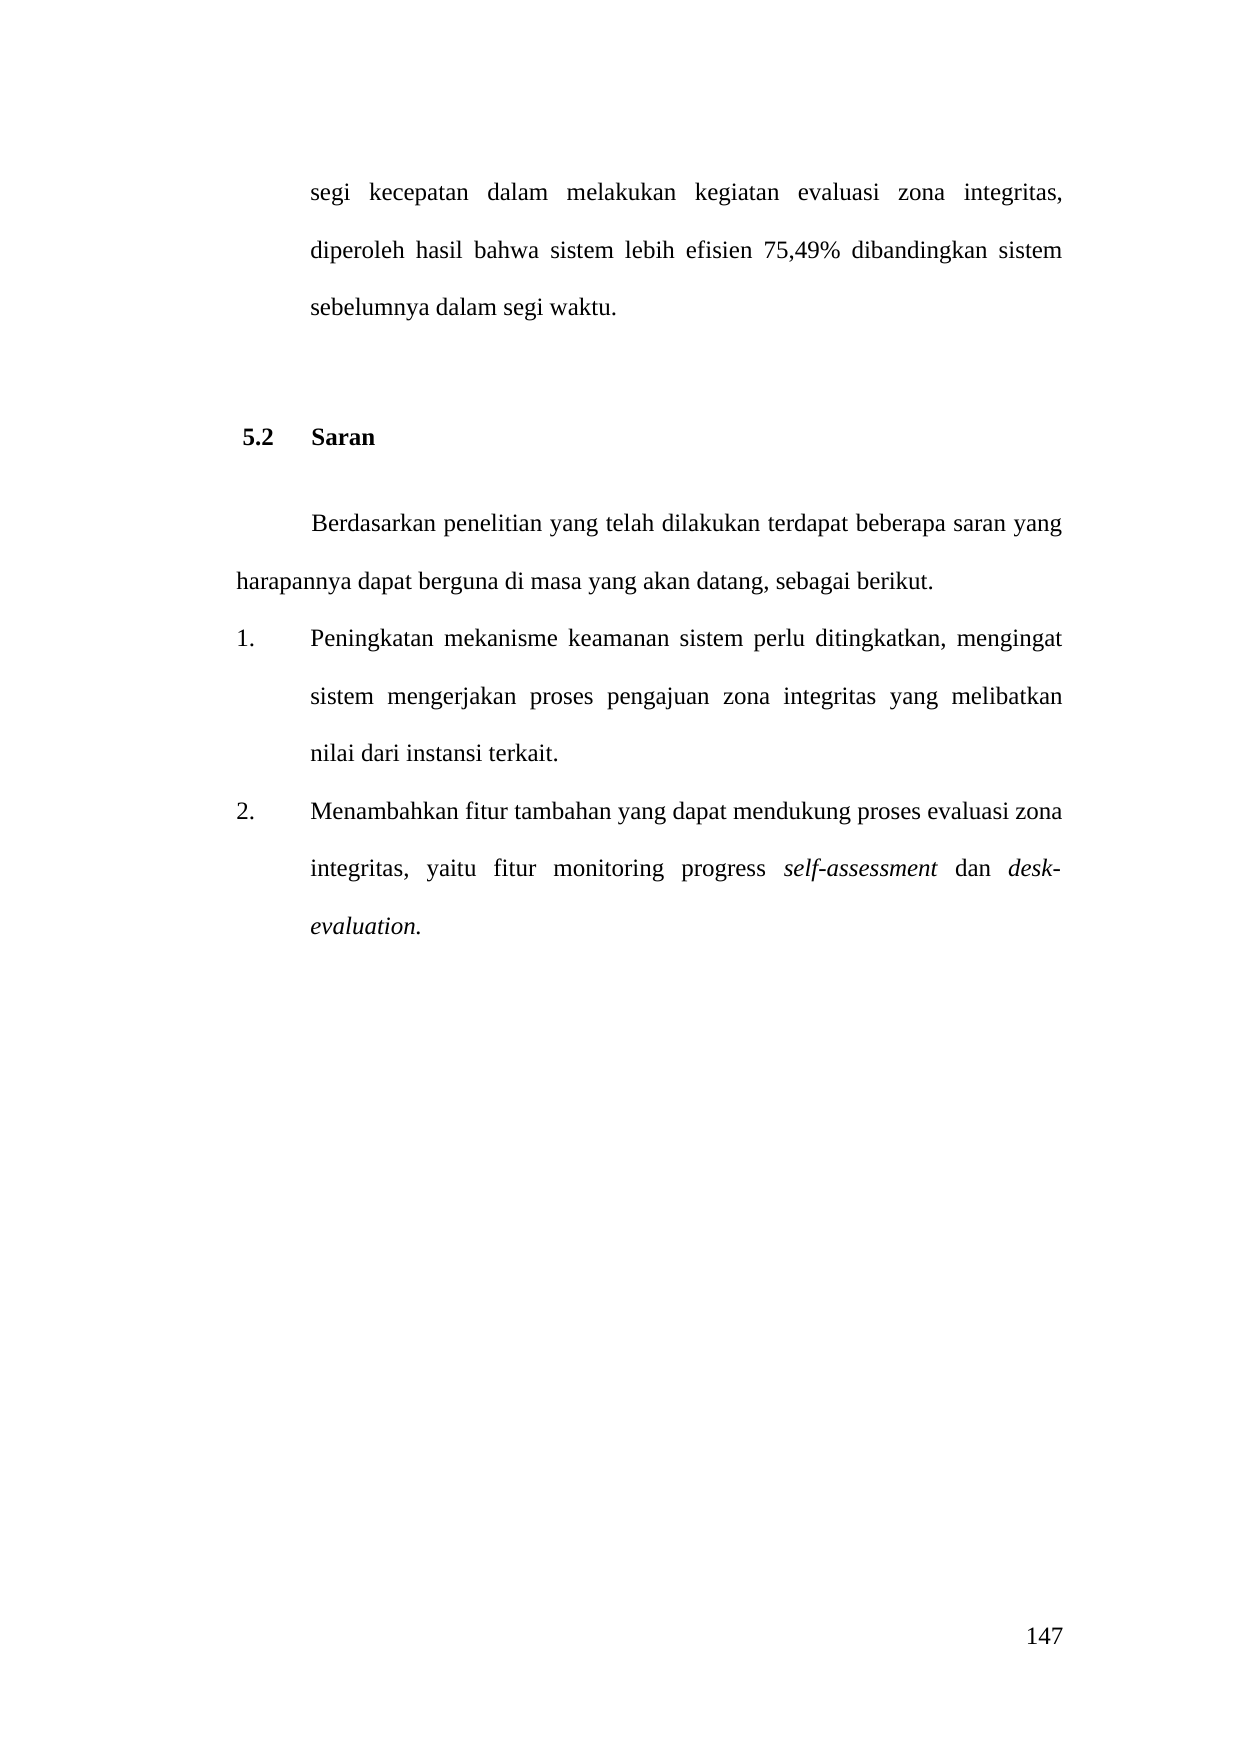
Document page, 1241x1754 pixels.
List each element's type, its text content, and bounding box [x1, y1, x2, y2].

list Peningkatan mekanisme keamanan sistem perlu ditingkatkan, mengingat sistem mengerjakan proses pengajuan zona integritas yang melibatkan nilai dari instansi terkait. [236, 623, 1063, 767]
text Saran [274, 422, 1063, 451]
text Berdasarkan penelitian yang telah dilakukan terdapat beberapa saran yang harapannya dapat berguna di masa yang akan datang, sebagai berikut. [236, 508, 1063, 594]
list Menambahkan fitur tambahan yang dapat mendukung proses evaluasi zona integritas, yaitu fitur monitoring progress self-assessment dan desk-evaluation. [236, 796, 1063, 939]
